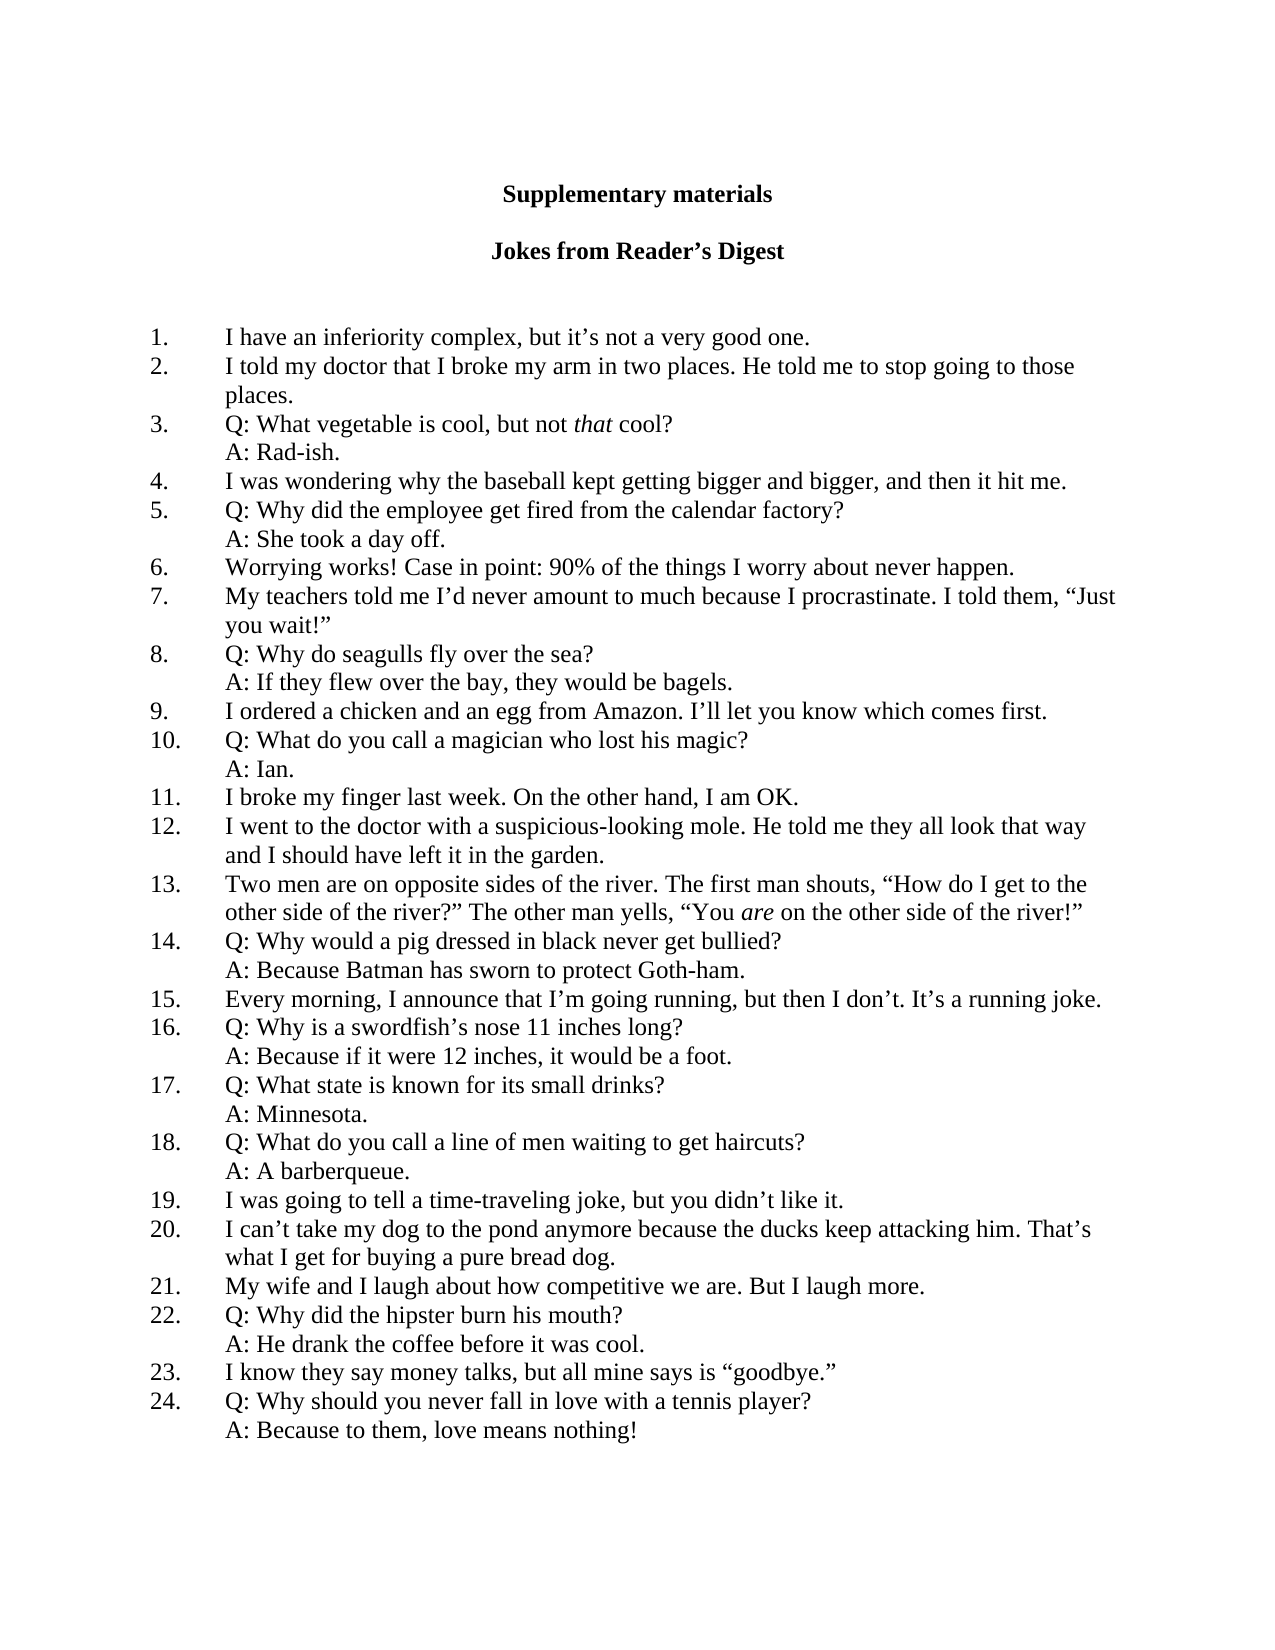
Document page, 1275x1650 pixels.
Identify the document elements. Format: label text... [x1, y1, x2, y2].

list Every morning, I announce that I’m going running, but then I don’t. It’s a running joke. [150, 984, 1125, 1012]
list Q: Why would a pig dressed in black never get bullied? [150, 926, 1125, 955]
list A: Ian. [225, 754, 1125, 782]
list Q: Why should you never fall in love with a tennis player? [150, 1386, 1125, 1415]
list A: Because to them, love means nothing! [225, 1415, 1125, 1444]
list My wife and I laugh about how competitive we are. But I laugh more. [150, 1271, 1125, 1300]
list Q: What do you call a line of men waiting to get haircuts? [150, 1127, 1125, 1156]
list I know they say money talks, but all mine says is “goodbye.” [150, 1357, 1125, 1386]
list A: She took a day off. [225, 524, 1125, 552]
list I ordered a chicken and an egg from Amazon. I’ll let you know which comes first. [150, 696, 1125, 725]
list I have an inferiority complex, but it’s not a very good one. [150, 322, 1125, 351]
list I went to the doctor with a suspicious-looking mole. He told me they all look that way and I should have left it in the garden. [150, 811, 1125, 869]
list Worrying works! Case in point: 90% of the things I worry about never happen. [150, 552, 1125, 581]
list Jokes from Reader’s Digest [150, 236, 1125, 265]
list I broke my finger last week. On the other hand, I am OK. [150, 782, 1125, 811]
list Q: Why did the hipster burn his mouth? [150, 1300, 1125, 1329]
list A: Minnesota. [225, 1099, 1125, 1127]
list Supplementary materials [150, 179, 1125, 207]
list Q: What do you call a magician who lost his magic? [150, 725, 1125, 754]
list I was going to tell a time-traveling joke, but you didn’t like it. [150, 1185, 1125, 1214]
list A: Rad-ish. [225, 437, 1125, 466]
list I can’t take my dog to the pond anymore because the ducks keep attacking him. That’s what I get for buying a pure bread dog. [150, 1214, 1125, 1271]
list I told my doctor that I broke my arm in two places. He told me to stop going to those places. [150, 351, 1125, 409]
list A: If they flew over the bay, they would be bagels. [225, 667, 1125, 696]
list A: Because if it were 12 inches, it would be a foot. [225, 1041, 1125, 1070]
list A: A barberqueue. [225, 1156, 1125, 1185]
list A: He drank the coffee before it was cool. [225, 1329, 1125, 1357]
list Q: What vegetable is cool, but not that cool? [150, 409, 1125, 437]
list Q: Why do seagulls fly over the sea? [150, 639, 1125, 667]
list A: Because Batman has sworn to protect Goth-ham. [225, 955, 1125, 984]
list Q: What state is known for its small drinks? [150, 1070, 1125, 1099]
list Two men are on opposite sides of the river. The first man shouts, “How do I get to the other side of the river?” The other man yells, “You are on the other side of the river!” [150, 869, 1125, 926]
list My teachers told me I’d never amount to much because I procrastinate. I told them, “Just you wait!” [150, 581, 1125, 639]
list Q: Why did the employee get fired from the calendar factory? [150, 495, 1125, 524]
list I was wondering why the baseball kept getting bigger and bigger, and then it hit me. [150, 466, 1125, 495]
list Q: Why is a swordfish’s nose 11 inches long? [150, 1012, 1125, 1041]
